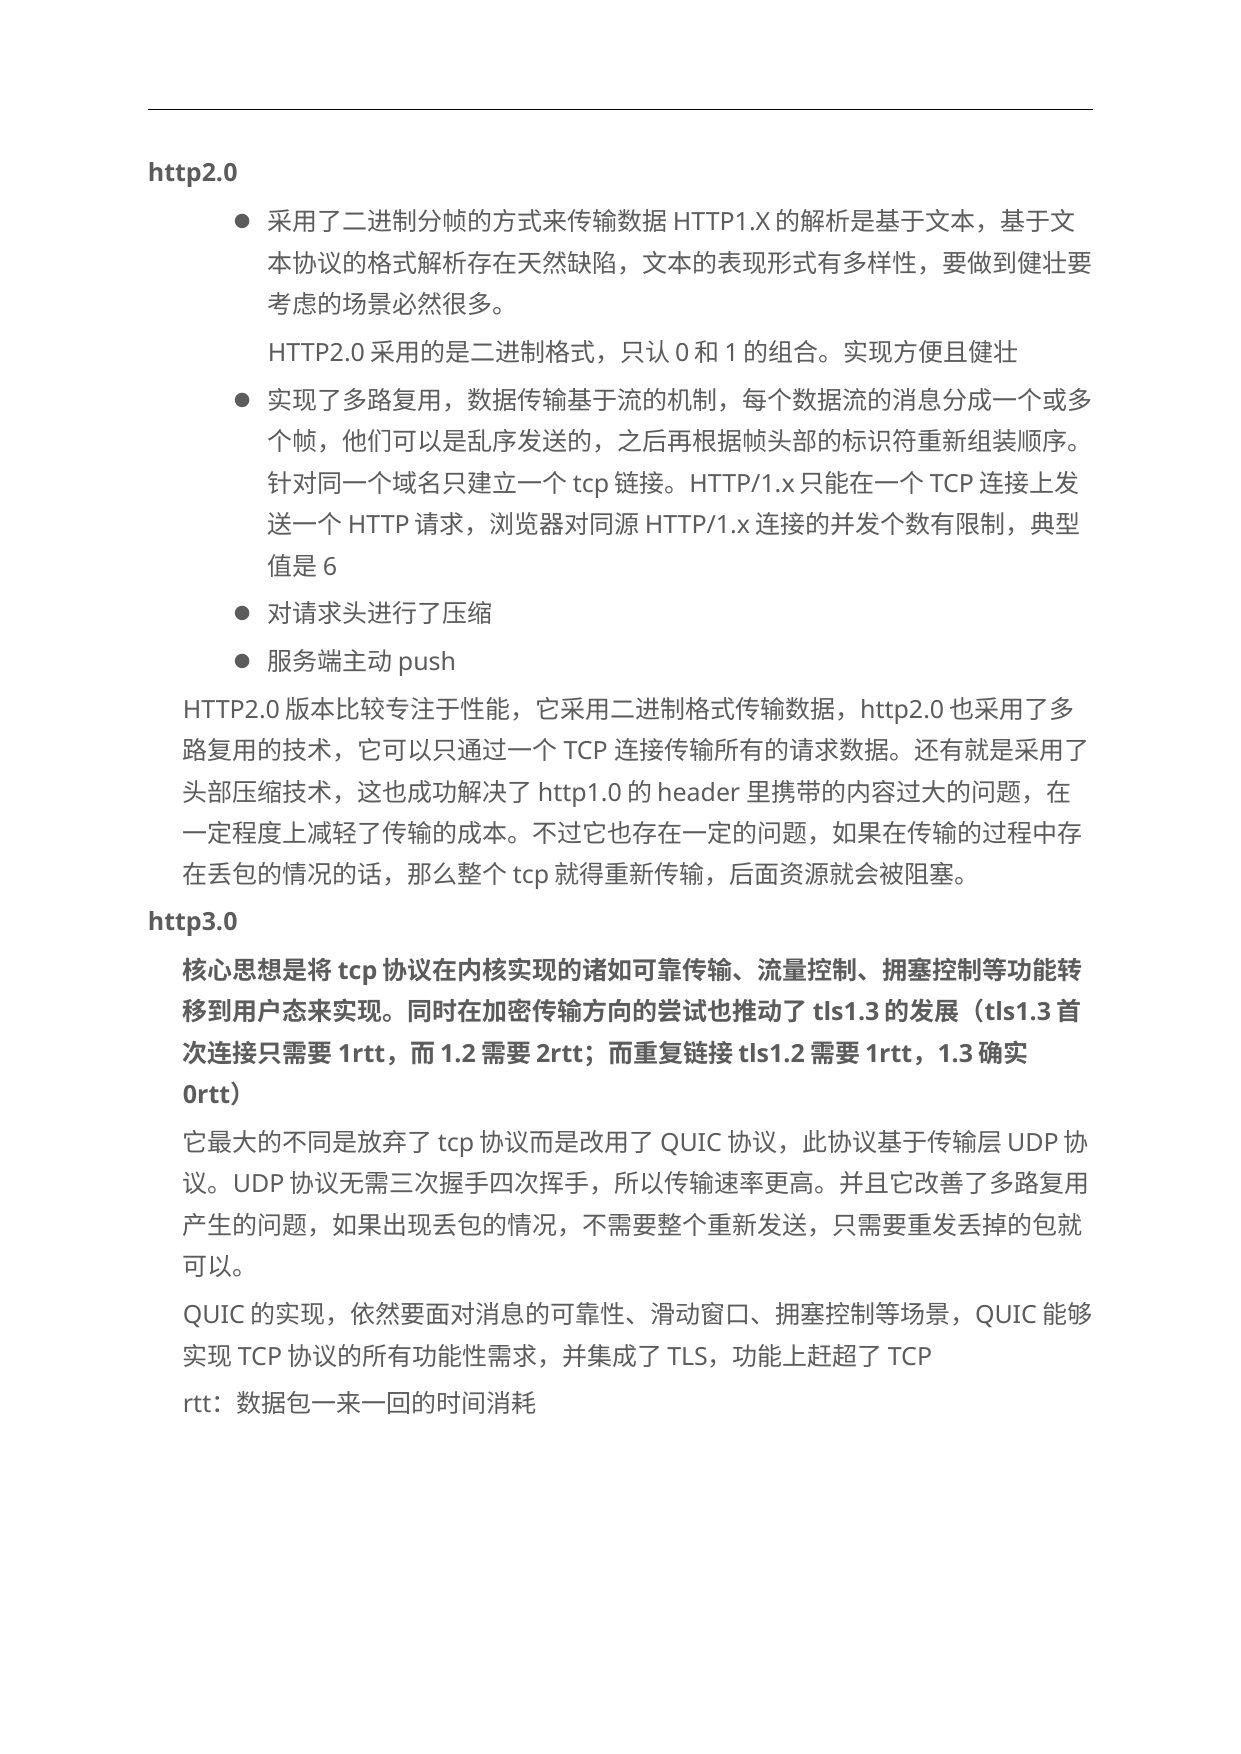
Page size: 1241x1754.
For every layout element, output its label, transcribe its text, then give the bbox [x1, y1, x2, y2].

list http2.0 [148, 151, 1093, 193]
list 对请求头进行了压缩 [233, 591, 1093, 632]
list 核心思想是将tcp协议在内核实现的诸如可靠传输、流量控制、拥塞控制等功能转移到用户态来实现。同时在加密传输方向的尝试也推动了tls1.3的发展（tls1.3首次连接只需要1rtt，而1.2需要2rtt；而重复链接tls1.2需要1rtt，1.3确实0rtt） [183, 948, 1093, 1113]
list HTTP2.0版本比较专注于性能，它采用二进制格式传输数据，http2.0也采用了多路复用的技术，它可以只通过一个 TCP 连接传输所有的请求数据。还有就是采用了头部压缩技术，这也成功解决了http1.0的header 里携带的内容过大的问题，在一定程度上减轻了传输的成本。不过它也存在一定的问题，如果在传输的过程中存在丢包的情况的话，那么整个tcp就得重新传输，后面资源就会被阻塞。 [183, 686, 1093, 894]
list QUIC的实现，依然要面对消息的可靠性、滑动窗口、拥塞控制等场景，QUIC能够实现TCP协议的所有功能性需求，并集成了TLS，功能上赶超了TCP [183, 1292, 1093, 1375]
list 实现了多路复用，数据传输基于流的机制，每个数据流的消息分成一个或多个帧，他们可以是乱序发送的，之后再根据帧头部的标识符重新组装顺序。针对同一个域名只建立一个tcp链接。HTTP/1.x只能在一个TCP连接上发送一个HTTP请求，浏览器对同源HTTP/1.x连接的并发个数有限制，典型值是6 [233, 377, 1093, 585]
text HTTP2.0采用的是二进制格式，只认0和1的组合。实现方便且健壮 [268, 330, 1093, 371]
list rtt：数据包一来一回的时间消耗 [183, 1381, 1093, 1422]
list 服务端主动push [233, 639, 1093, 680]
list 采用了二进制分帧的方式来传输数据HTTP1.X的解析是基于文本，基于文本协议的格式解析存在天然缺陷，文本的表现形式有多样性，要做到健壮要考虑的场景必然很多。 [233, 199, 1093, 323]
list 它最大的不同是放弃了tcp协议而是改用了 QUIC协议，此协议基于传输层UDP协议。UDP协议无需三次握手四次挥手，所以传输速率更高。并且它改善了多路复用产生的问题，如果出现丢包的情况，不需要整个重新发送，只需要重发丢掉的包就可以。 [183, 1120, 1093, 1286]
list http3.0 [148, 900, 1093, 941]
